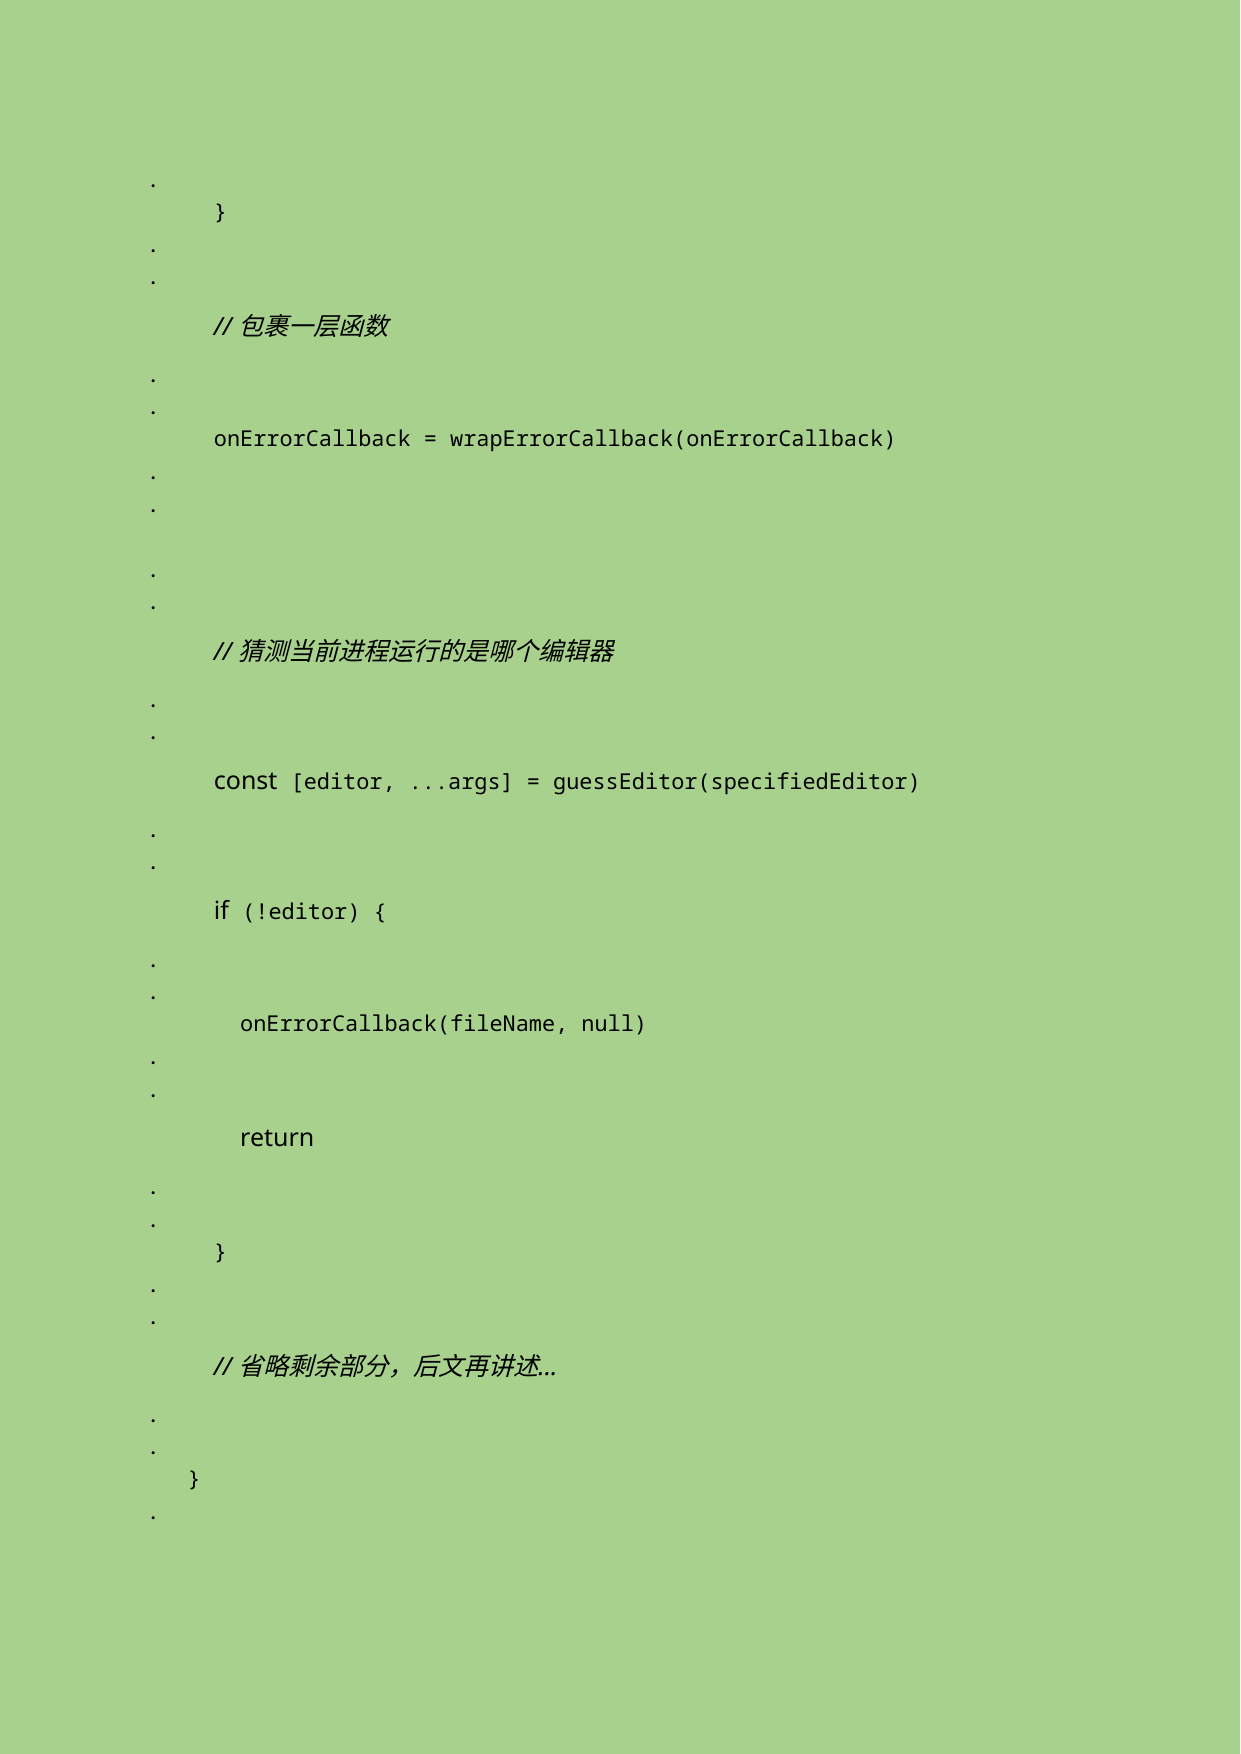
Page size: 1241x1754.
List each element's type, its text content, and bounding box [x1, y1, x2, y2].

text return [187, 1104, 1053, 1169]
text // 包裹一层函数 [187, 292, 1053, 357]
text } [187, 1462, 1053, 1494]
text const [editor, ...args] = guessEditor(specifiedEditor) [187, 747, 1053, 812]
text if (!editor) { [187, 877, 1053, 942]
text // 省略剩余部分，后文再讲述... [187, 1332, 1053, 1397]
text // 猜测当前进程运行的是哪个编辑器 [187, 617, 1053, 682]
text onErrorCallback = wrapErrorCallback(onErrorCallback) [187, 422, 1053, 454]
text onErrorCallback(fileName, null) [187, 1007, 1053, 1039]
text } [187, 194, 1053, 227]
text } [187, 1234, 1053, 1267]
